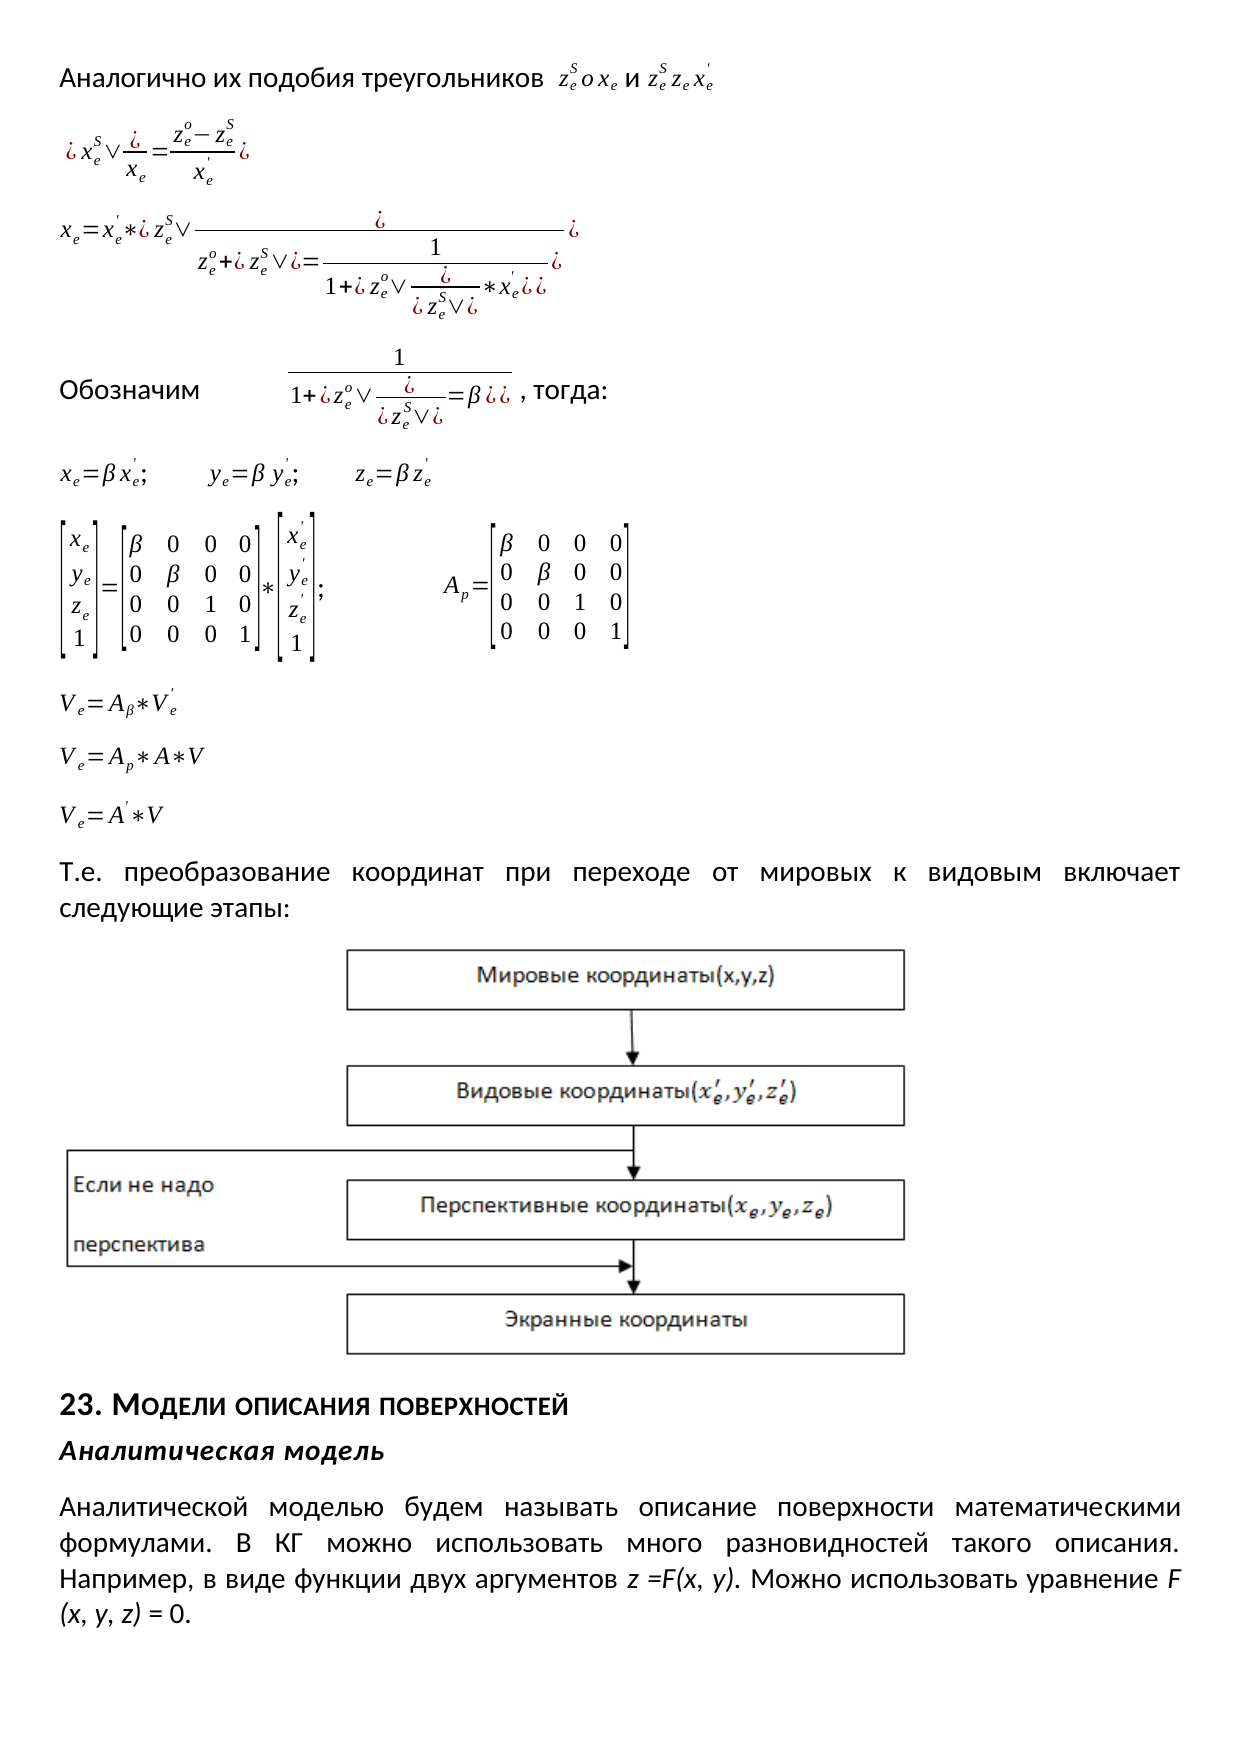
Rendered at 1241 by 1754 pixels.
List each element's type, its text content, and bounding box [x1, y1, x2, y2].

text ; ; [59, 454, 1181, 490]
text Т.е. преобразование координат при переходе от мировых к видовым включает следующие этапы: [59, 853, 1181, 925]
text Аналитическая модель [59, 1432, 1181, 1468]
text Аналогично их подобия треугольников и [59, 59, 1181, 95]
text Обозначим , тогда: [59, 344, 1181, 433]
text Аналитической моделью будем называть описание поверхности математическими формулами. В КГ можно использовать много разновидностей такого описания. Например, в виде функции двух аргументов z =F(х, у). Можно использовать уравнение F (х, у, z) = 0. [59, 1488, 1181, 1631]
text ; [59, 511, 1181, 663]
subtitle 23. Модели описания поверхностей [59, 1383, 1181, 1424]
picture [59, 945, 913, 1358]
